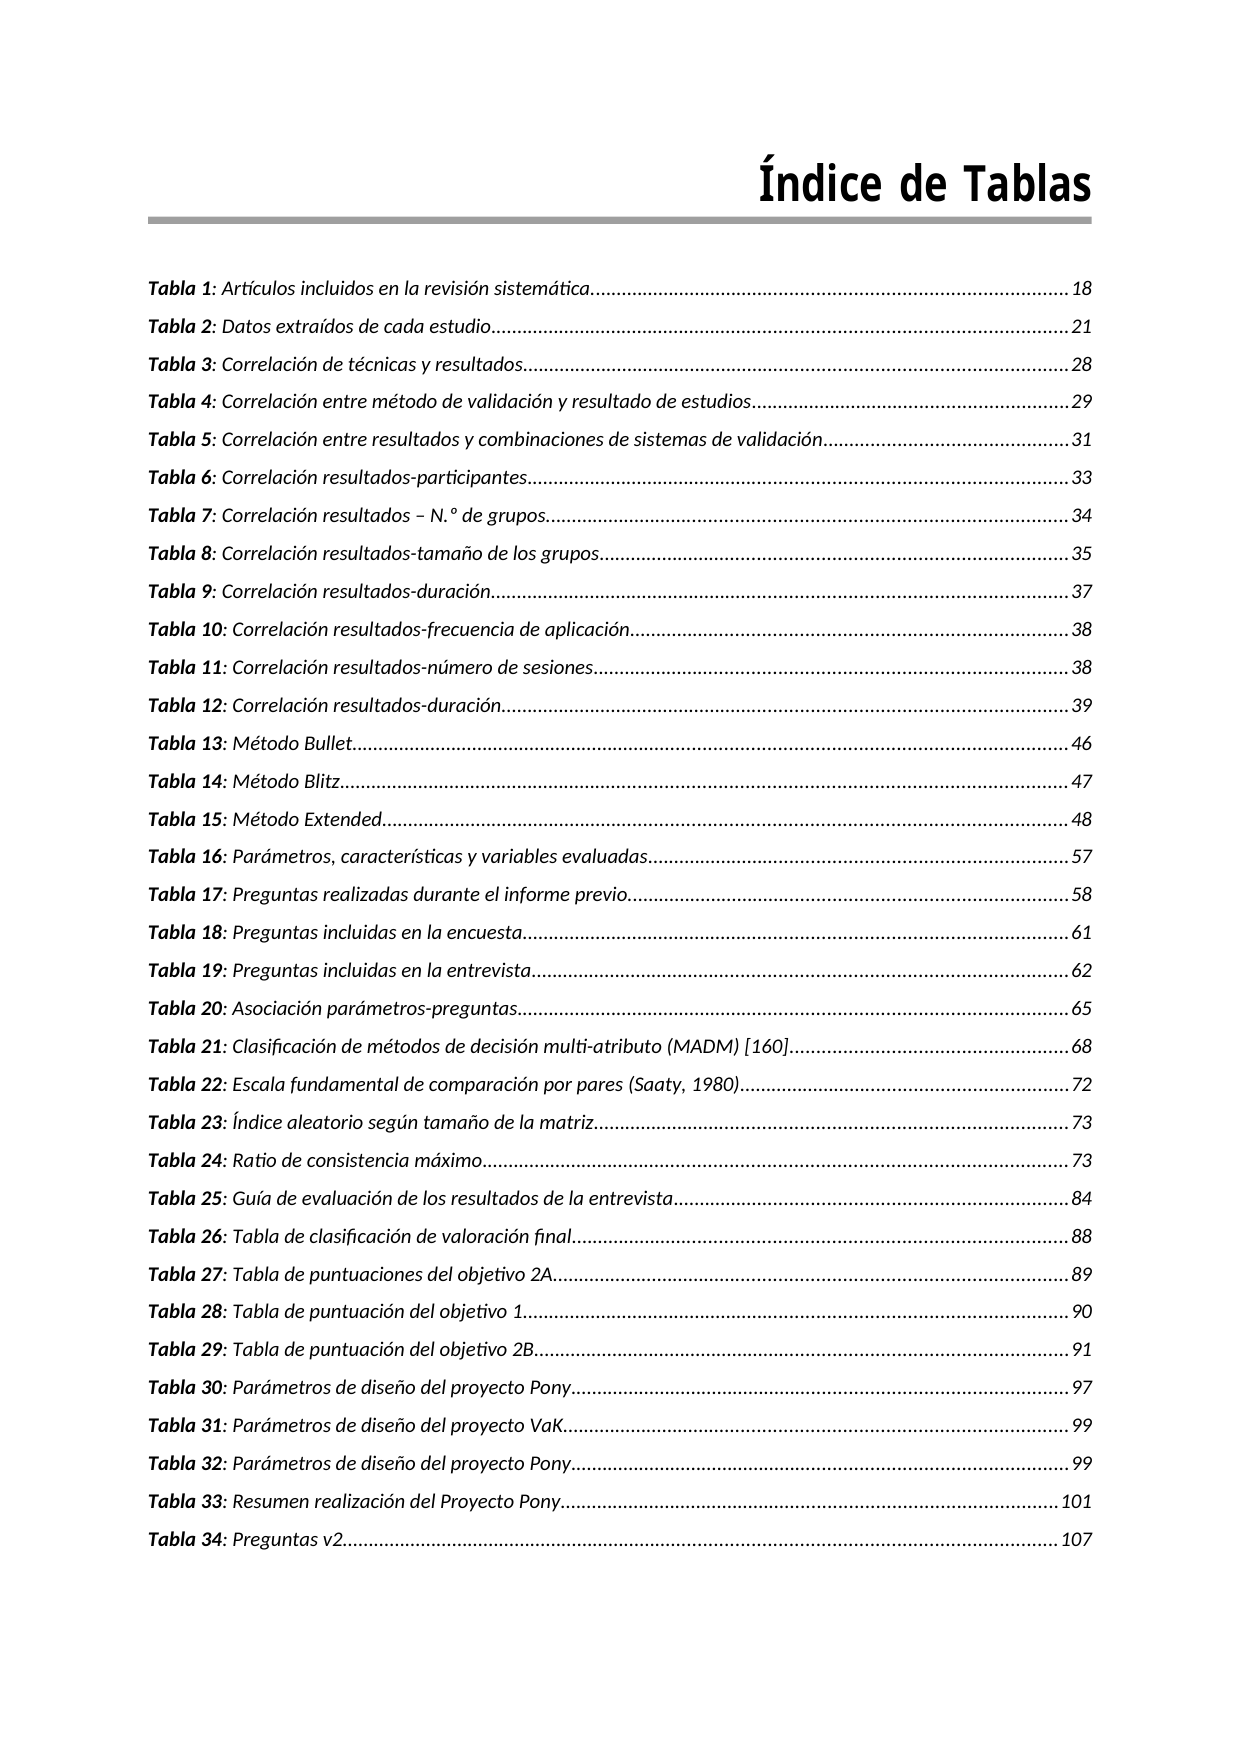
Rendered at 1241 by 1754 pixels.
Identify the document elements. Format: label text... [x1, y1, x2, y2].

text Índice de Tablas [148, 148, 1092, 216]
text Tabla 17: Preguntas realizadas durante el informe previo. 58 [148, 882, 1092, 907]
text Tabla 30: Parámetros de diseño del proyecto Pony 97 [148, 1374, 1092, 1400]
text Tabla 16: Parámetros, características y variables evaluadas 57 [148, 844, 1092, 869]
text Tabla 7: Correlación resultados – N.º de grupos. 34 [148, 502, 1092, 528]
text Tabla 25: Guía de evaluación de los resultados de la entrevista 84 [148, 1185, 1092, 1210]
text Tabla 4: Correlación entre método de validación y resultado de estudios 29 [148, 389, 1092, 414]
text Tabla 19: Preguntas incluidas en la entrevista 62 [148, 957, 1092, 983]
text Tabla 5: Correlación entre resultados y combinaciones de sistemas de validación 31 [148, 427, 1092, 452]
text Tabla 27: Tabla de puntuaciones del objetivo 2A 89 [148, 1261, 1092, 1286]
text Tabla 8: Correlación resultados-tamaño de los grupos 35 [148, 540, 1092, 566]
text Tabla 23: Índice aleatorio según tamaño de la matriz 73 [148, 1109, 1092, 1134]
text Tabla 14: Método Blitz 47 [148, 768, 1092, 793]
text Tabla 22: Escala fundamental de comparación por pares (Saaty, 1980) 72 [148, 1071, 1092, 1097]
text Tabla 6: Correlación resultados-participantes 33 [148, 464, 1092, 490]
text Tabla 26: Tabla de clasificación de valoración final 88 [148, 1223, 1092, 1248]
text Tabla 21: Clasificación de métodos de decisión multi-atributo (MADM) [160] 68 [148, 1033, 1092, 1059]
text Tabla 2: Datos extraídos de cada estudio 21 [148, 313, 1092, 338]
text Tabla 34: Preguntas v2 107 [148, 1526, 1092, 1552]
text Tabla 11: Correlación resultados-número de sesiones 38 [148, 654, 1092, 679]
text Tabla 31: Parámetros de diseño del proyecto VaK 99 [148, 1412, 1092, 1438]
text Tabla 20: Asociación parámetros-preguntas 65 [148, 995, 1092, 1021]
text Tabla 3: Correlación de técnicas y resultados 28 [148, 351, 1092, 376]
text Tabla 29: Tabla de puntuación del objetivo 2B 91 [148, 1337, 1092, 1362]
text Tabla 15: Método Extended 48 [148, 806, 1092, 831]
text Tabla 18: Preguntas incluidas en la encuesta 61 [148, 919, 1092, 945]
text Tabla 32: Parámetros de diseño del proyecto Pony 99 [148, 1450, 1092, 1476]
text Tabla 10: Correlación resultados-frecuencia de aplicación 38 [148, 616, 1092, 642]
text Tabla 12: Correlación resultados-duración 39 [148, 692, 1092, 717]
text Tabla 1: Artículos incluidos en la revisión sistemática. 18 [148, 275, 1092, 300]
text Tabla 9: Correlación resultados-duración 37 [148, 578, 1092, 604]
text Tabla 33: Resumen realización del Proyecto Pony 101 [148, 1488, 1092, 1514]
text Tabla 24: Ratio de consistencia máximo 73 [148, 1147, 1092, 1172]
text Tabla 13: Método Bullet 46 [148, 730, 1092, 755]
text Tabla 28: Tabla de puntuación del objetivo 1 90 [148, 1299, 1092, 1324]
